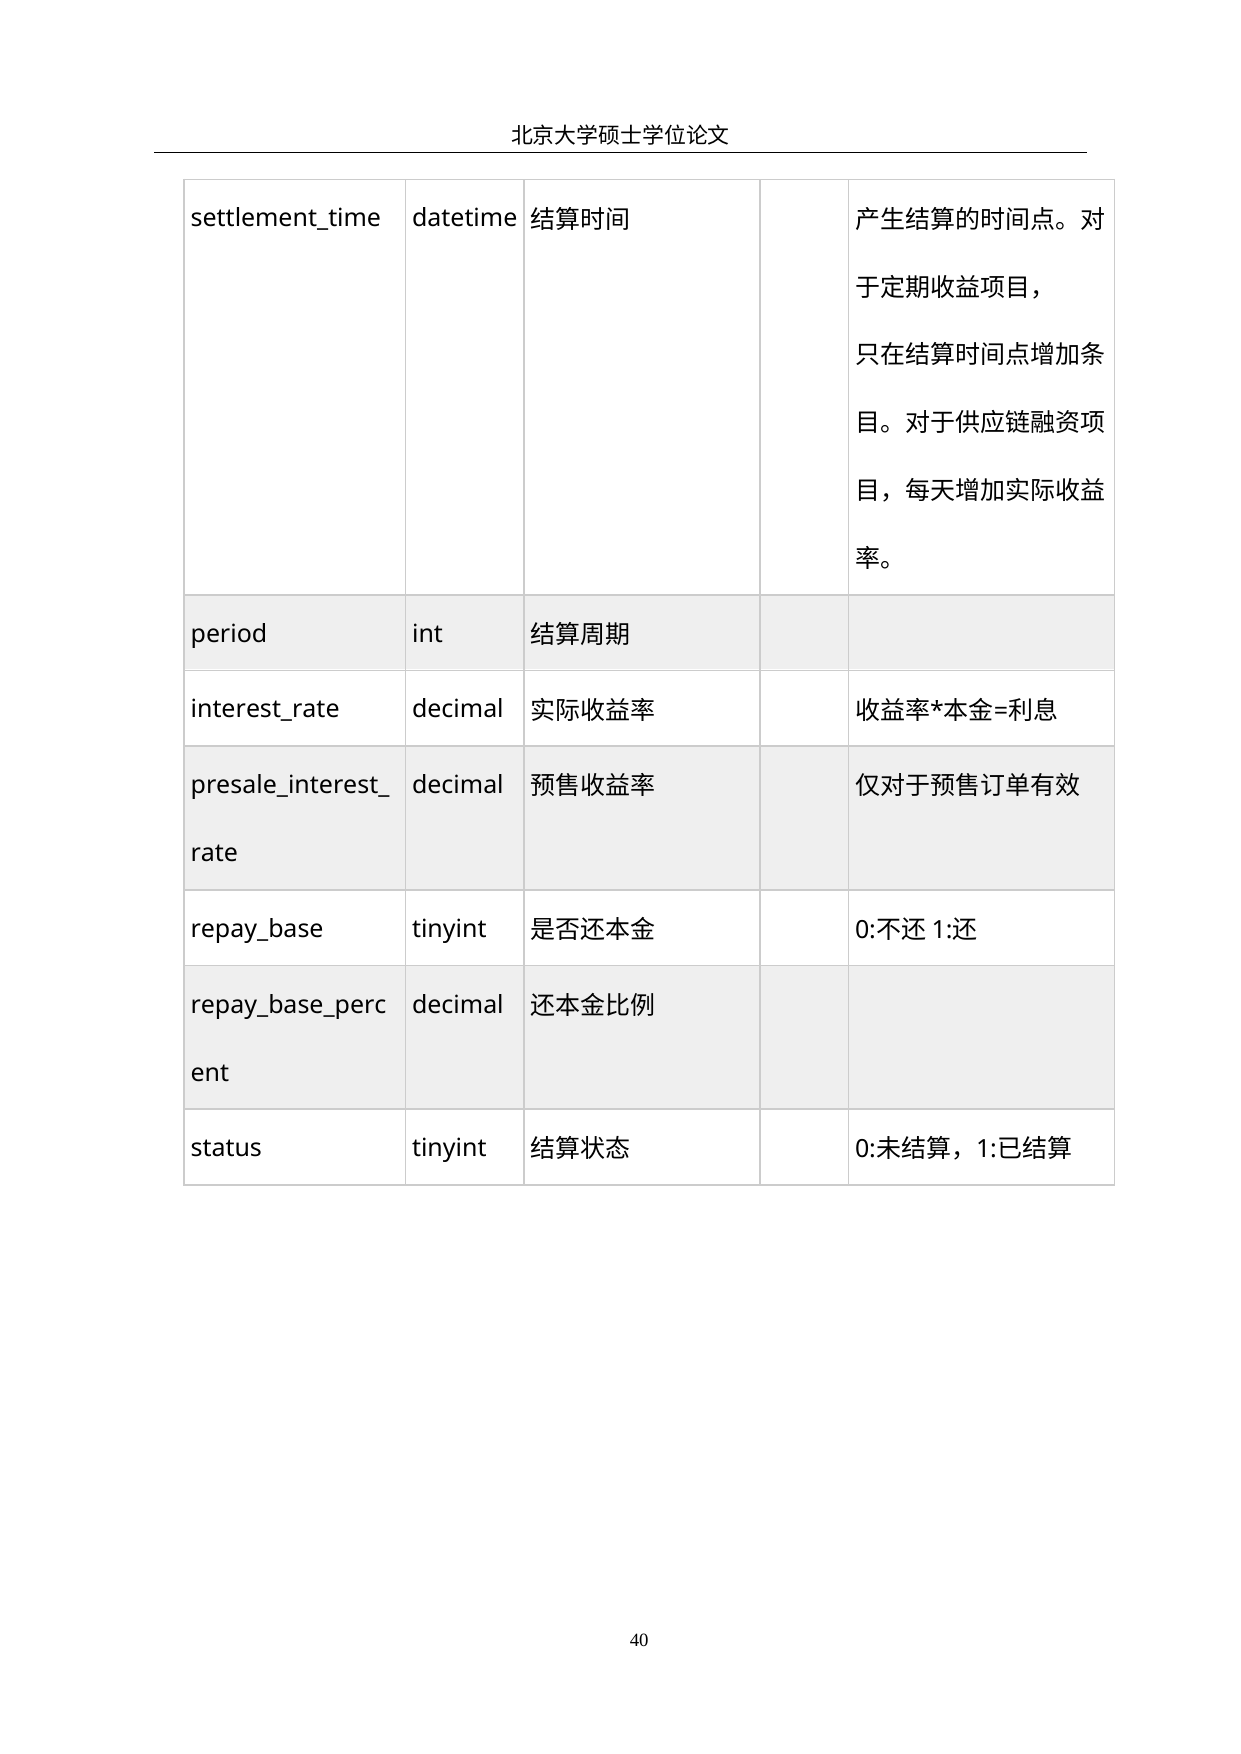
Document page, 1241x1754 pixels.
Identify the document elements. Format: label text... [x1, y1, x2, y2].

table_cell [761, 747, 848, 889]
table_cell [849, 596, 1114, 669]
table_cell 结算状态 [525, 1110, 759, 1184]
table_cell tinyint [406, 891, 523, 965]
table_cell [761, 1110, 848, 1184]
table_cell [761, 596, 848, 669]
table_cell [761, 891, 848, 965]
table_cell [849, 966, 1114, 1108]
table_cell 0:未结算，1:已结算 [849, 1110, 1114, 1184]
table_cell decimal [406, 671, 523, 745]
table_cell 0:不还 1:还 [849, 891, 1114, 965]
table_cell decimal [406, 747, 523, 889]
table_cell repay_base_percent [185, 966, 405, 1108]
table_cell 仅对于预售订单有效 [849, 747, 1114, 889]
table_cell 是否还本金 [525, 891, 759, 965]
table_cell status [185, 1110, 405, 1184]
table_cell 结算周期 [525, 596, 759, 669]
table_cell 产生结算的时间点。对于定期收益项目， 只在结算时间点增加条目。对于供应链融资项目，每天增加实际收益率。 [849, 180, 1114, 594]
table_cell [761, 671, 848, 745]
table_cell decimal [406, 966, 523, 1108]
table_cell [761, 180, 848, 594]
table_cell 收益率*本金=利息 [849, 671, 1114, 745]
table_cell tinyint [406, 1110, 523, 1184]
table_cell interest_rate [185, 671, 405, 745]
table_cell int [406, 596, 523, 669]
table_cell 预售收益率 [525, 747, 759, 889]
table_cell settlement_time [185, 180, 405, 594]
table_cell 实际收益率 [525, 671, 759, 745]
table_cell datetime [406, 180, 523, 594]
table_cell repay_base [185, 891, 405, 965]
table_cell 还本金比例 [525, 966, 759, 1108]
table_cell [761, 966, 848, 1108]
table_cell presale_interest_rate [185, 747, 405, 889]
table_cell 结算时间 [525, 180, 759, 594]
table_cell period [185, 596, 405, 669]
